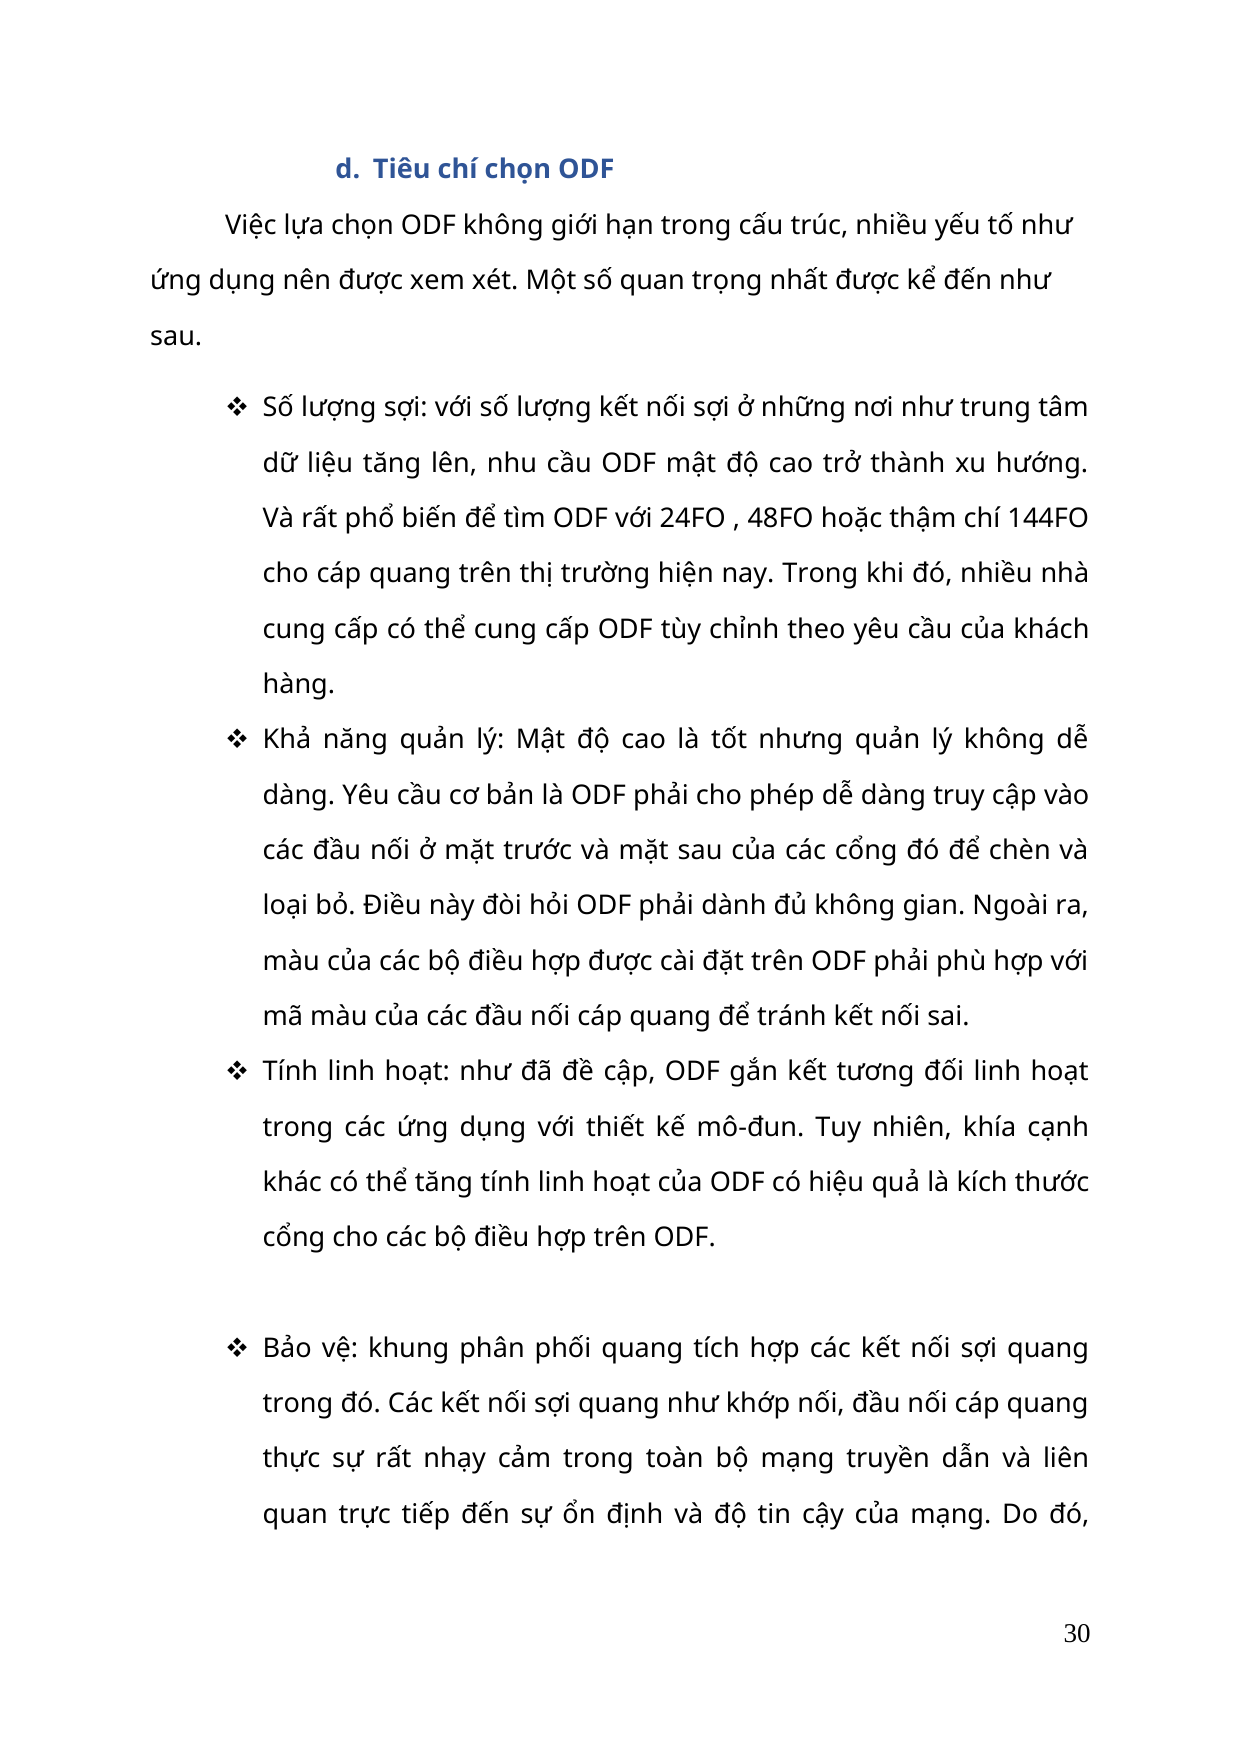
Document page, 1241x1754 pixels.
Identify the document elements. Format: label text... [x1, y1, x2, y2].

list Tính linh hoạt: như đã đề cập, ODF gắn kết tương đối linh hoạt trong các ứng dụng với thiết kế mô-đun. Tuy nhiên, khía cạnh khác có thể tăng tính linh hoạt của ODF có hiệu quả là kích thước cổng cho các bộ điều hợp trên ODF. [225, 1052, 1090, 1254]
subtitle Tiêu chí chọn ODF [335, 150, 1090, 187]
list Số lượng sợi: với số lượng kết nối sợi ở những nơi như trung tâm dữ liệu tăng lên, nhu cầu ODF mật độ cao trở thành xu hướng. Và rất phổ biến để tìm ODF với 24FO , 48FO hoặc thậm chí 144FO cho cáp quang trên thị trường hiện nay. Trong khi đó, nhiều nhà cung cấp có thể cung cấp ODF tùy chỉnh theo yêu cầu của khách hàng. [225, 388, 1090, 701]
list Khả năng quản lý: Mật độ cao là tốt nhưng quản lý không dễ dàng. Yêu cầu cơ bản là ODF phải cho phép dễ dàng truy cập vào các đầu nối ở mặt trước và mặt sau của các cổng đó để chèn và loại bỏ. Điều này đòi hỏi ODF phải dành đủ không gian. Ngoài ra, màu của các bộ điều hợp được cài đặt trên ODF phải phù hợp với mã màu của các đầu nối cáp quang để tránh kết nối sai. [225, 720, 1090, 1033]
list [225, 1328, 1090, 1531]
text Việc lựa chọn ODF không giới hạn trong cấu trúc, nhiều yếu tố như ứng dụng nên được xem xét. Một số quan trọng nhất được kể đến như sau. [150, 205, 1090, 353]
